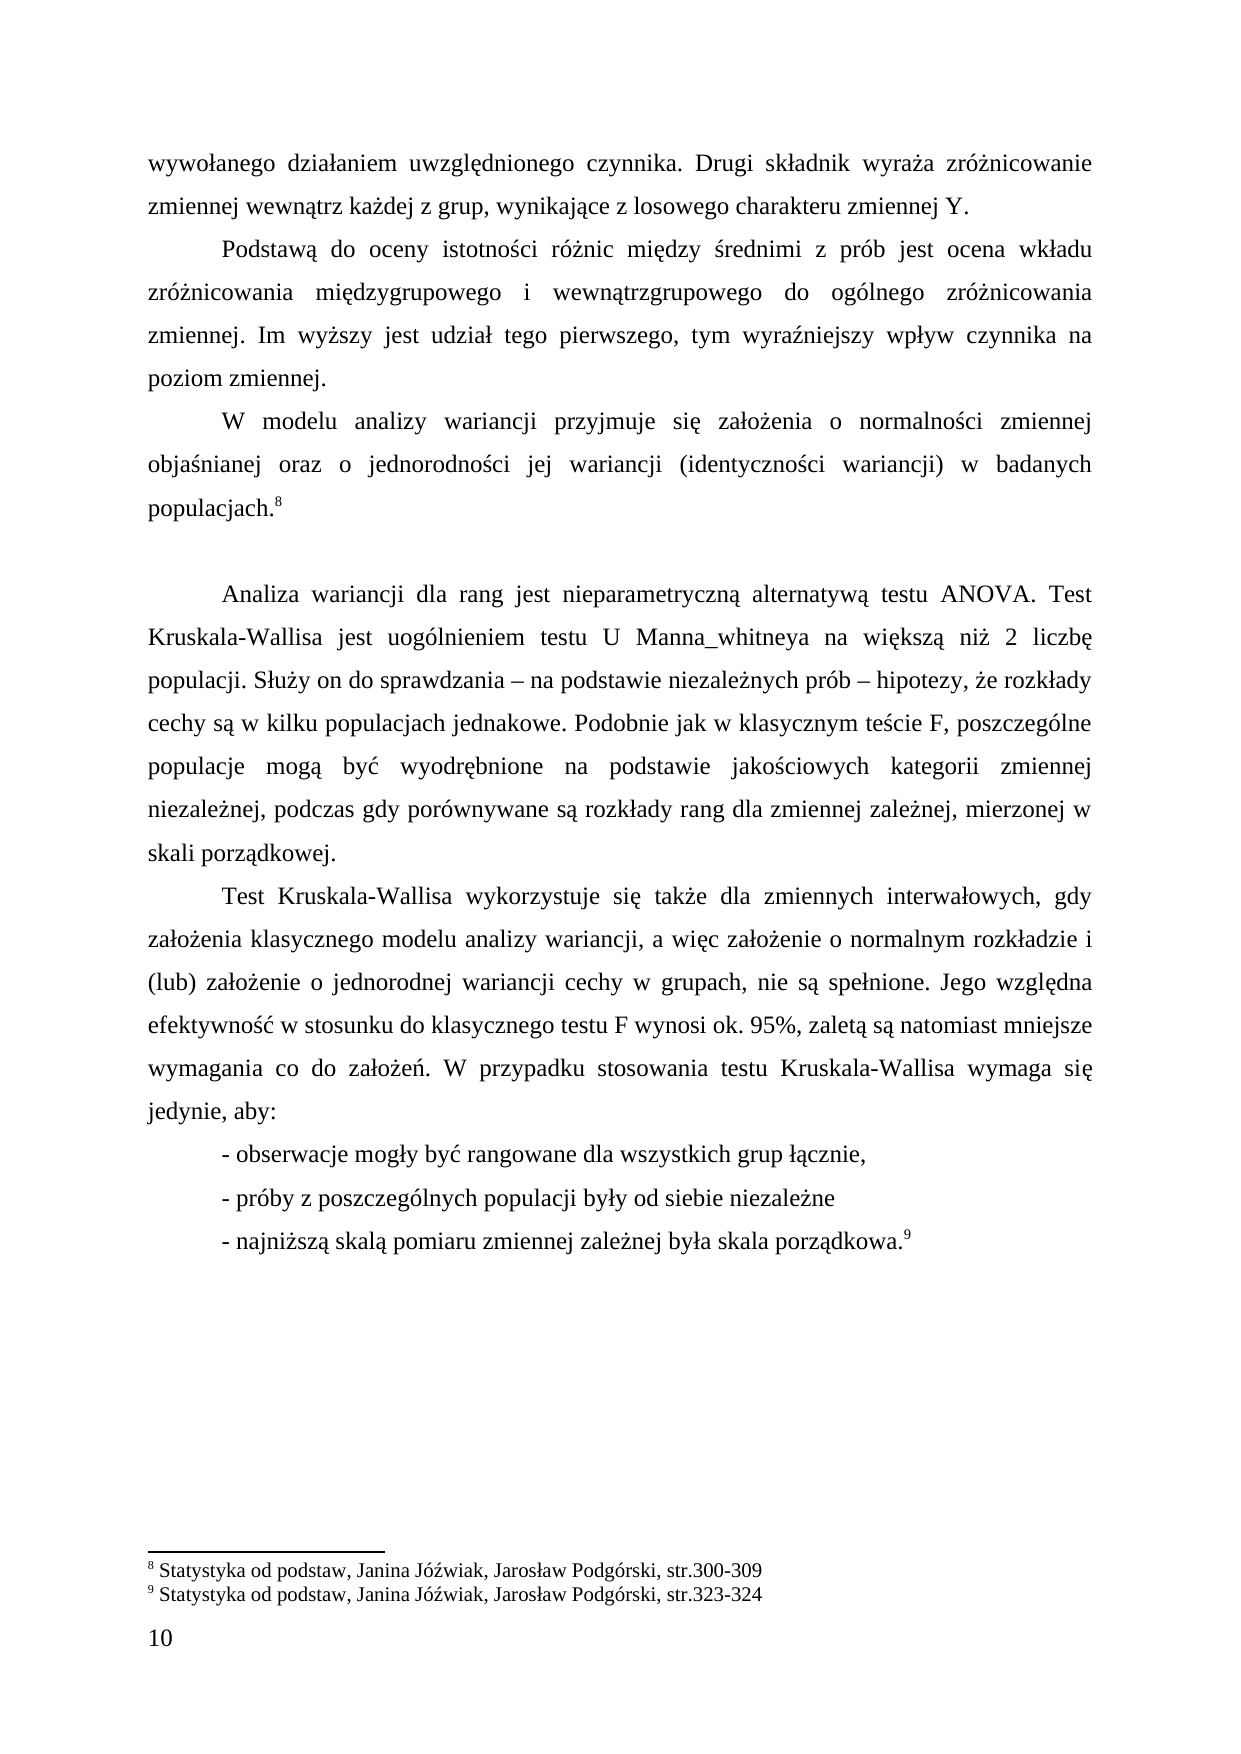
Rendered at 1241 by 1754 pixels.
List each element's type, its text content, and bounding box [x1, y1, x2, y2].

text W modelu analizy wariancji przyjmuje się założenia o normalności zmiennej objaśnianej oraz o jednorodności jej wariancji (identyczności wariancji) w badanych populacjach. [148, 406, 1093, 521]
text - obserwacje mogły być rangowane dla wszystkich grup łącznie, [148, 1139, 1093, 1168]
text Analiza wariancji dla rang jest nieparametryczną alternatywą testu ANOVA. Test Kruskala-Wallisa jest uogólnieniem testu U Manna_whitneya na większą niż 2 liczbę populacji. Służy on do sprawdzania – na podstawie niezależnych prób – hipotezy, że rozkłady cechy są w kilku populacjach jednakowe. Podobnie jak w klasycznym teście F, poszczególne populacje mogą być wyodrębnione na podstawie jakościowych kategorii zmiennej niezależnej, podczas gdy porównywane są rozkłady rang dla zmiennej zależnej, mierzonej w skali porządkowej. [148, 579, 1093, 866]
text - próby z poszczególnych populacji były od siebie niezależne [148, 1183, 1093, 1211]
text - najniższą skalą pomiaru zmiennej zależnej była skala porządkowa. [148, 1226, 1093, 1254]
text Test Kruskala-Wallisa wykorzystuje się także dla zmiennych interwałowych, gdy założenia klasycznego modelu analizy wariancji, a więc założenie o normalnym rozkładzie i (lub) założenie o jednorodnej wariancji cechy w grupach, nie są spełnione. Jego względna efektywność w stosunku do klasycznego testu F wynosi ok. 95%, zaletą są natomiast mniejsze wymagania co do założeń. W przypadku stosowania testu Kruskala-Wallisa wymaga się jedynie, aby: [148, 881, 1093, 1125]
text Podstawą do oceny istotności różnic między średnimi z prób jest ocena wkładu zróżnicowania międzygrupowego i wewnątrzgrupowego do ogólnego zróżnicowania zmiennej. Im wyższy jest udział tego pierwszego, tym wyraźniejszy wpływ czynnika na poziom zmiennej. [148, 234, 1093, 392]
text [148, 148, 1093, 219]
